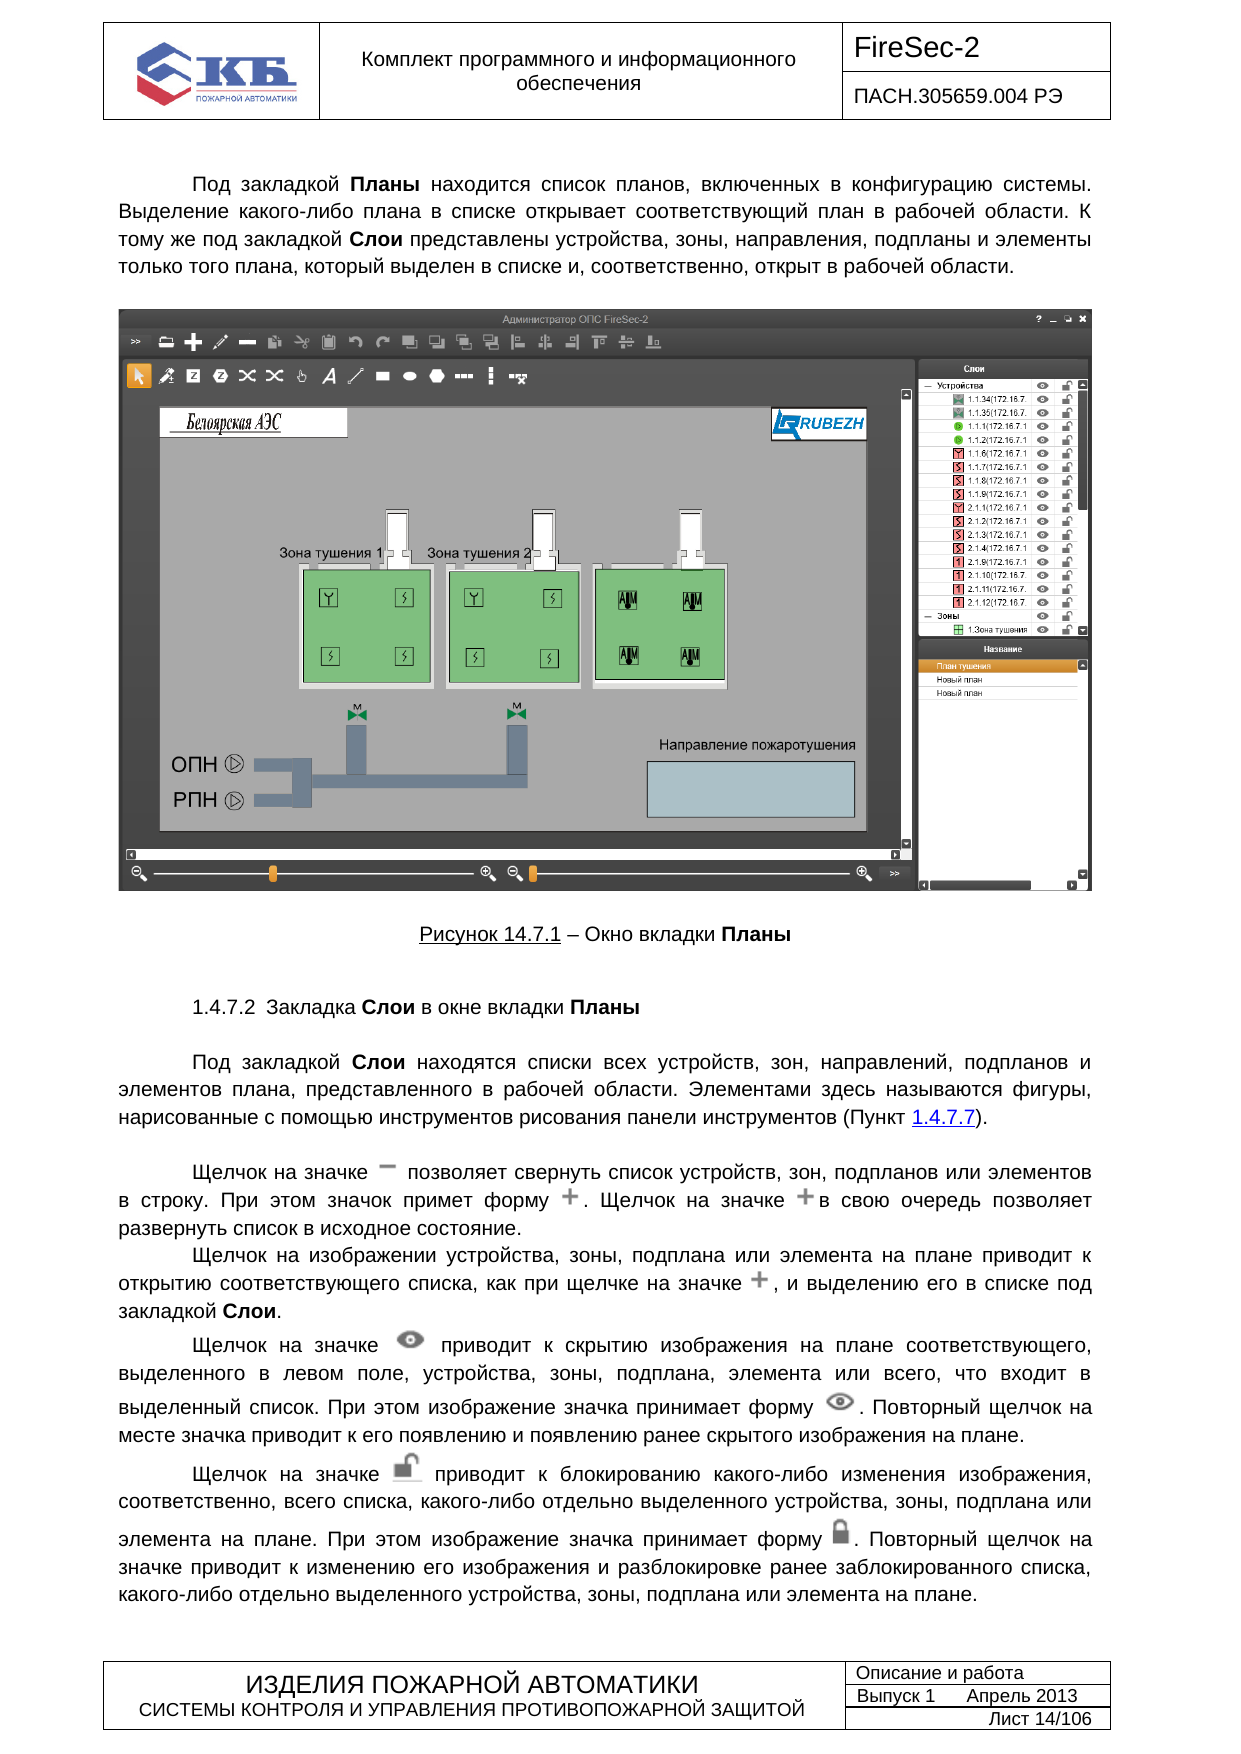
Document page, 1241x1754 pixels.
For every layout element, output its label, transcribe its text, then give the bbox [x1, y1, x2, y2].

picture [822, 1388, 859, 1415]
picture [375, 1156, 401, 1180]
list Щелчок на значке приводит к блокированию какого-либо изменения изображения, соответственно, всего списка, какого-либо отдельно выделенного устройства, зоны, подплана или элемента на плане. При этом изображение значка принимает форму . Повторный щелчок на значке приводит к изменению его изображения и разблокировке ранее заблокированного списка, какого-либо отдельно выделенного устройства, зоны, подплана или элемента на плане. [118, 1450, 1092, 1606]
picture [391, 1326, 429, 1353]
picture [751, 1270, 773, 1291]
picture [796, 1187, 819, 1208]
list Щелчок на значке позволяет свернуть список устройств, зон, подпланов или элементов в строку. При этом значок примет форму . Щелчок на значке в свою очередь позволяет развернуть список в исходное состояние. [118, 1156, 1092, 1239]
picture [133, 34, 310, 115]
list Щелчок на значке приводит к скрытию изображения на плане соответствующего, выделенного в левом поле, устройства, зоны, подплана, элемента или всего, что входит в выделенный список. При этом изображение значка принимает форму . Повторный щелчок на месте значка приводит к его появлению и появлению ранее скрытого изображения на плане. [118, 1326, 1092, 1447]
list Под закладкой Планы находится список планов, включенных в конфигурацию системы. Выделение какого-либо плана в списке открывает соответствующий план в рабочей области. К тому же под закладкой Слои представлены устройства, зоны, направления, подпланы и элементы только того плана, который выделен в списке и, соответственно, открыт в рабочей области. [118, 172, 1092, 278]
list Щелчок на изображении устройства, зоны, подплана или элемента на плане приводит к открытию соответствующего списка, как при щелчке на значке , и выделению его в списке под закладкой Слои. [118, 1243, 1092, 1323]
picture [832, 1516, 854, 1547]
list Закладка Слои в окне вкладки Планы [118, 994, 1092, 1018]
picture [118, 309, 1092, 891]
picture [392, 1450, 423, 1482]
list Под закладкой Слои находятся списки всех устройств, зон, направлений, подпланов и элементов плана, представленного в рабочей области. Элементами здесь называются фигуры, нарисованные с помощью инструментов рисования панели инструментов (Пункт 1.4.7.7). [118, 1049, 1092, 1128]
list Рисунок 14.7.1 – Окно вкладки Планы [118, 922, 1092, 946]
picture [561, 1187, 583, 1208]
